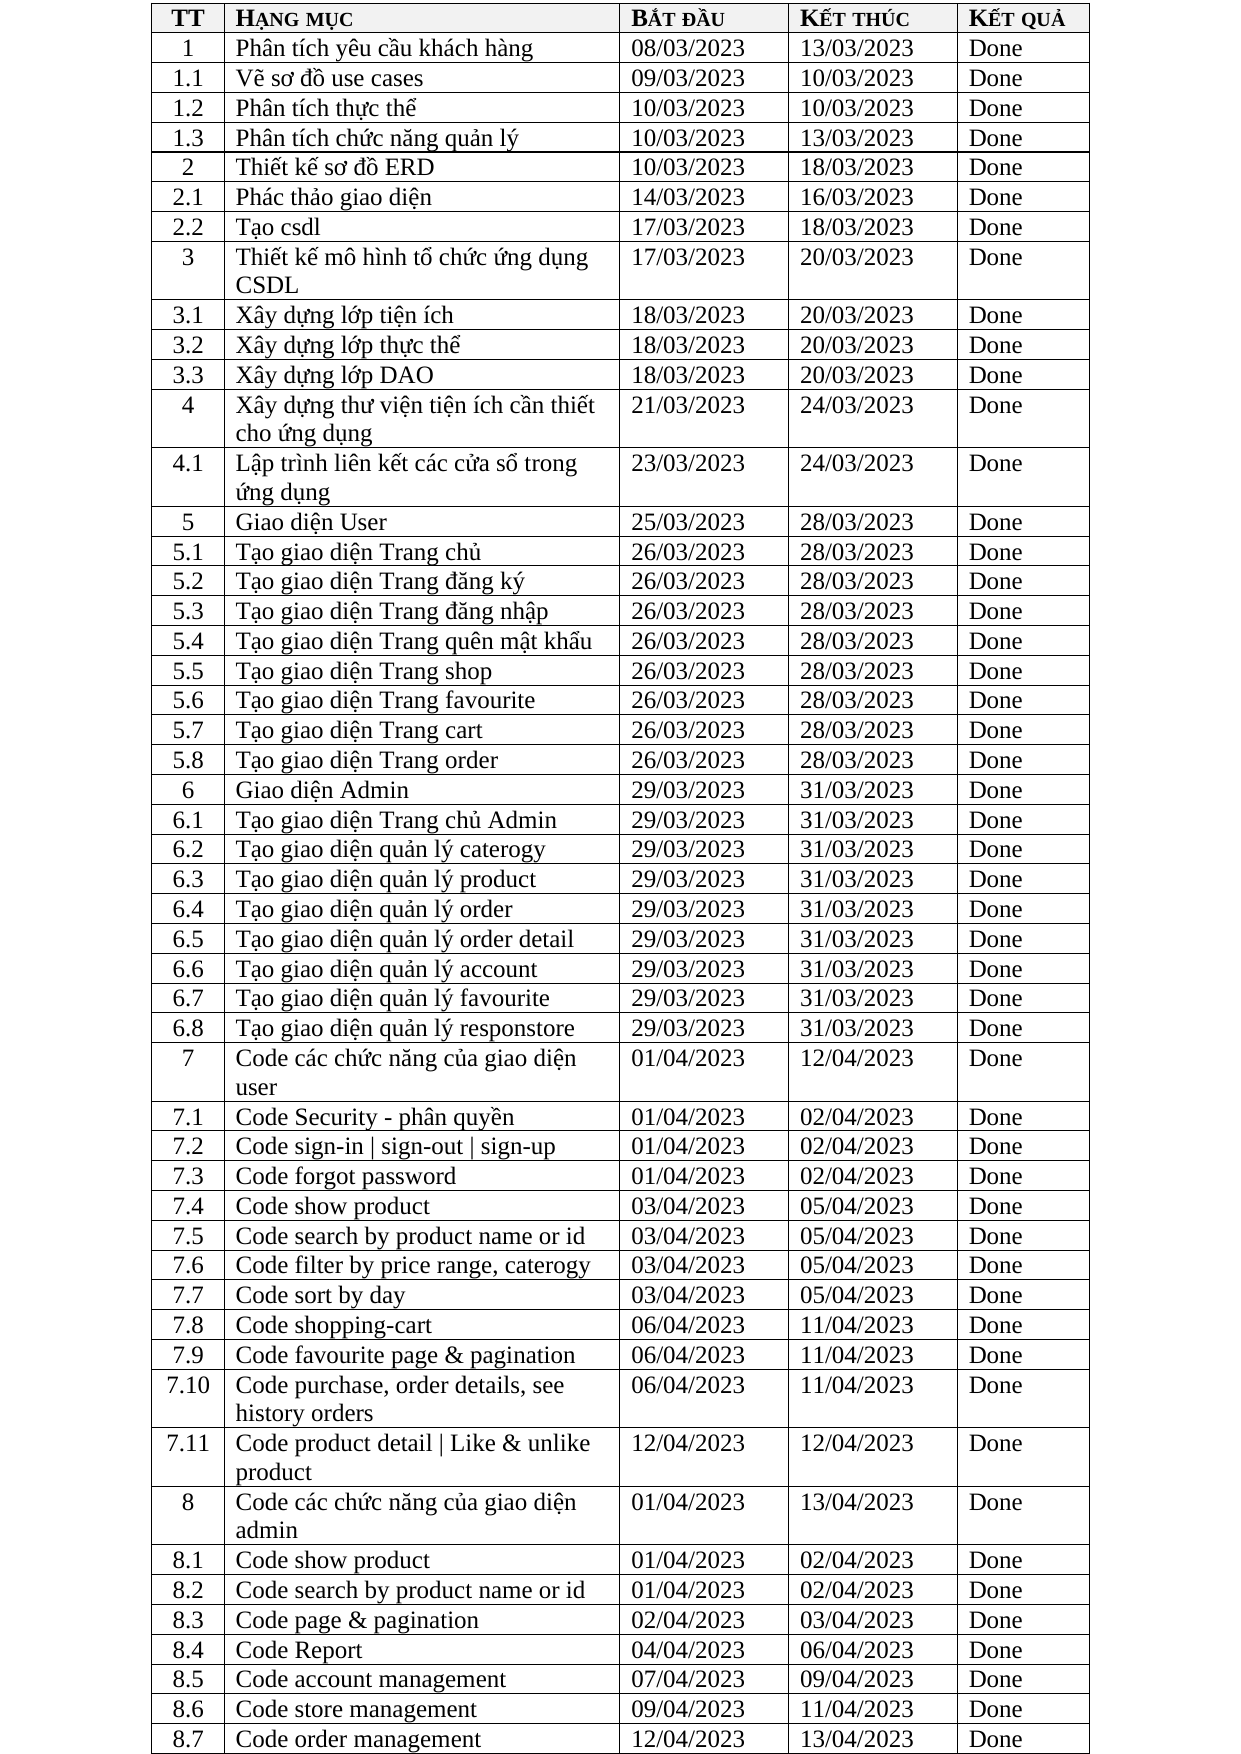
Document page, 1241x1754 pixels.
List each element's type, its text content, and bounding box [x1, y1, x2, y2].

table_cell Done [958, 123, 1089, 151]
table_cell Phân tích chức năng quản lý [225, 123, 619, 151]
table_cell Done [958, 656, 1089, 684]
table_cell Tạo giao diện quản lý favourite [225, 984, 619, 1012]
table_cell Phân tích yêu cầu khách hàng [225, 33, 619, 62]
table_cell 7.4 [152, 1191, 224, 1220]
table_cell 6.8 [152, 1013, 224, 1042]
table_cell 02/04/2023 [789, 1131, 957, 1160]
table_cell 5.4 [152, 626, 224, 655]
table_cell Code search by product name or id [225, 1575, 619, 1604]
table_cell 01/04/2023 [620, 1545, 788, 1574]
table_cell 05/04/2023 [789, 1191, 957, 1220]
table_cell Code purchase, order details, see history orders [225, 1370, 619, 1427]
table_header Kết thúc [789, 4, 957, 32]
table_cell 29/03/2023 [620, 984, 788, 1012]
table_cell 13/03/2023 [789, 123, 957, 151]
table_cell 29/03/2023 [620, 954, 788, 982]
table_cell Xây dựng thư viện tiện ích cần thiết cho ứng dụng [225, 390, 619, 447]
table_cell 06/04/2023 [620, 1340, 788, 1369]
table_cell Xây dựng lớp DAO [225, 360, 619, 389]
table_cell Code các chức năng của giao diện user [225, 1043, 619, 1101]
table_cell 20/03/2023 [789, 360, 957, 389]
table_cell Done [958, 954, 1089, 982]
table_cell 06/04/2023 [789, 1635, 957, 1663]
table_cell 31/03/2023 [789, 805, 957, 833]
table_cell Done [958, 1370, 1089, 1427]
table_cell 16/03/2023 [789, 182, 957, 211]
table_cell 31/03/2023 [789, 954, 957, 982]
table_cell Done [958, 448, 1089, 506]
table_cell 26/03/2023 [620, 566, 788, 595]
table_cell Tạo giao diện Trang shop [225, 656, 619, 684]
table_header TT [152, 4, 224, 32]
table_cell 3 [152, 242, 224, 299]
table_cell Done [958, 1013, 1089, 1042]
table_cell 28/03/2023 [789, 745, 957, 774]
table_cell 04/04/2023 [620, 1635, 788, 1663]
table_cell 18/03/2023 [789, 212, 957, 241]
table_cell Tạo giao diện Trang order [225, 745, 619, 774]
table_cell 09/04/2023 [789, 1665, 957, 1693]
table_cell 2.1 [152, 182, 224, 211]
table_cell Done [958, 242, 1089, 299]
table_cell Done [958, 1280, 1089, 1309]
table_cell Giao diện Admin [225, 775, 619, 804]
table_cell Code search by product name or id [225, 1221, 619, 1249]
table_cell 10/03/2023 [620, 123, 788, 151]
table_cell 11/04/2023 [789, 1340, 957, 1369]
table_cell 18/03/2023 [620, 330, 788, 359]
table_cell 26/03/2023 [620, 537, 788, 565]
table_cell Phác thảo giao diện [225, 182, 619, 211]
table_cell 20/03/2023 [789, 242, 957, 299]
table_cell 24/03/2023 [789, 390, 957, 447]
table_cell 26/03/2023 [620, 715, 788, 744]
table_cell 8.7 [152, 1724, 224, 1753]
table_cell 08/03/2023 [620, 33, 788, 62]
table_cell Done [958, 63, 1089, 92]
table_cell 1.1 [152, 63, 224, 92]
table_cell 13/04/2023 [789, 1724, 957, 1753]
table_cell 29/03/2023 [620, 924, 788, 953]
table_cell 12/04/2023 [789, 1043, 957, 1101]
table_cell 01/04/2023 [620, 1102, 788, 1130]
table_cell Code shopping-cart [225, 1310, 619, 1339]
table_header Hạng mục [225, 4, 619, 32]
table_cell 11/04/2023 [789, 1310, 957, 1339]
table_cell 11/04/2023 [789, 1694, 957, 1723]
table_cell 5.8 [152, 745, 224, 774]
table_cell 31/03/2023 [789, 924, 957, 953]
table_cell Done [958, 1340, 1089, 1369]
table_cell 7.6 [152, 1251, 224, 1279]
table_cell 29/03/2023 [620, 835, 788, 863]
table_cell Thiết kế mô hình tổ chức ứng dụng CSDL [225, 242, 619, 299]
table_cell 12/04/2023 [789, 1428, 957, 1486]
table_cell 7 [152, 1043, 224, 1101]
table_cell 3.2 [152, 330, 224, 359]
table_cell 12/04/2023 [620, 1428, 788, 1486]
table_cell 28/03/2023 [789, 537, 957, 565]
table_cell 28/03/2023 [789, 686, 957, 714]
table_cell 18/03/2023 [620, 300, 788, 329]
table_cell 26/03/2023 [620, 656, 788, 684]
table_cell Done [958, 537, 1089, 565]
table_cell Done [958, 390, 1089, 447]
table_cell 02/04/2023 [620, 1605, 788, 1634]
table_cell 03/04/2023 [620, 1221, 788, 1249]
table_cell 24/03/2023 [789, 448, 957, 506]
table_cell Done [958, 894, 1089, 923]
table_cell Xây dựng lớp tiện ích [225, 300, 619, 329]
table_cell 18/03/2023 [620, 360, 788, 389]
table_cell Lập trình liên kết các cửa sổ trong ứng dụng [225, 448, 619, 506]
table_cell 02/04/2023 [789, 1161, 957, 1190]
table_cell 29/03/2023 [620, 775, 788, 804]
table_cell Code Security - phân quyền [225, 1102, 619, 1130]
table_cell 1 [152, 33, 224, 62]
table_header Kết quả [958, 4, 1089, 32]
table_cell 31/03/2023 [789, 894, 957, 923]
table_cell 8.3 [152, 1605, 224, 1634]
table_cell Done [958, 507, 1089, 536]
table_cell 5.6 [152, 686, 224, 714]
table_cell Done [958, 153, 1089, 181]
table_cell Done [958, 212, 1089, 241]
table_cell Tạo giao diện quản lý order detail [225, 924, 619, 953]
table_cell Code sort by day [225, 1280, 619, 1309]
table_cell Tạo giao diện quản lý caterogy [225, 835, 619, 863]
table_cell Done [958, 1221, 1089, 1249]
table_cell 6.1 [152, 805, 224, 833]
table_cell 7.2 [152, 1131, 224, 1160]
table_cell 01/04/2023 [620, 1131, 788, 1160]
table_cell 5.7 [152, 715, 224, 744]
table_cell 28/03/2023 [789, 715, 957, 744]
table_cell Code forgot password [225, 1161, 619, 1190]
table_cell 10/03/2023 [620, 153, 788, 181]
table_cell Thiết kế sơ đồ ERD [225, 153, 619, 181]
table_cell Done [958, 864, 1089, 893]
table_cell 6.5 [152, 924, 224, 953]
table_cell 20/03/2023 [789, 300, 957, 329]
table_cell Tạo csdl [225, 212, 619, 241]
table_cell Done [958, 93, 1089, 122]
table_cell Code show product [225, 1545, 619, 1574]
table_cell Tạo giao diện Trang cart [225, 715, 619, 744]
table_cell 26/03/2023 [620, 626, 788, 655]
table_cell 7.5 [152, 1221, 224, 1249]
table_cell Code product detail | Like & unlike product [225, 1428, 619, 1486]
table_cell Code account management [225, 1665, 619, 1693]
table_cell Done [958, 1310, 1089, 1339]
table_cell 28/03/2023 [789, 566, 957, 595]
table_cell 06/04/2023 [620, 1370, 788, 1427]
table_cell 29/03/2023 [620, 894, 788, 923]
table_cell 31/03/2023 [789, 775, 957, 804]
table_cell Phân tích thực thể [225, 93, 619, 122]
table_cell 14/03/2023 [620, 182, 788, 211]
table_cell Tạo giao diện Trang đăng ký [225, 566, 619, 595]
table_cell 29/03/2023 [620, 864, 788, 893]
table_cell Code page & pagination [225, 1605, 619, 1634]
table_cell 02/04/2023 [789, 1545, 957, 1574]
table_cell 09/04/2023 [620, 1694, 788, 1723]
table_cell Code Report [225, 1635, 619, 1663]
table_cell Done [958, 33, 1089, 62]
table_cell 10/03/2023 [620, 93, 788, 122]
table_cell Done [958, 686, 1089, 714]
table_cell 28/03/2023 [789, 626, 957, 655]
table_cell Done [958, 1428, 1089, 1486]
table_cell Done [958, 330, 1089, 359]
table_cell 7.1 [152, 1102, 224, 1130]
table_cell 05/04/2023 [789, 1221, 957, 1249]
table_cell 02/04/2023 [789, 1575, 957, 1604]
table_cell 03/04/2023 [789, 1605, 957, 1634]
table_cell Done [958, 1102, 1089, 1130]
table_cell Tạo giao diện Trang chủ Admin [225, 805, 619, 833]
table_cell Done [958, 1043, 1089, 1101]
table_cell Tạo giao diện Trang đăng nhập [225, 596, 619, 625]
table_cell 26/03/2023 [620, 596, 788, 625]
table_cell 5 [152, 507, 224, 536]
table_cell 1.3 [152, 123, 224, 151]
table_cell 6.6 [152, 954, 224, 982]
table_cell Done [958, 626, 1089, 655]
table_cell 31/03/2023 [789, 1013, 957, 1042]
table_cell Done [958, 300, 1089, 329]
table_cell 01/04/2023 [620, 1161, 788, 1190]
table_cell 07/04/2023 [620, 1665, 788, 1693]
table_cell Tạo giao diện quản lý responstore [225, 1013, 619, 1042]
table_cell Done [958, 1575, 1089, 1604]
table_cell Done [958, 1487, 1089, 1544]
table_cell 2.2 [152, 212, 224, 241]
table_cell Done [958, 1724, 1089, 1753]
table_cell Done [958, 745, 1089, 774]
table_cell 5.3 [152, 596, 224, 625]
table_cell 17/03/2023 [620, 212, 788, 241]
table_cell 6.3 [152, 864, 224, 893]
table_cell 03/04/2023 [620, 1280, 788, 1309]
table_cell 8.6 [152, 1694, 224, 1723]
table_cell Vẽ sơ đồ use cases [225, 63, 619, 92]
table_cell 23/03/2023 [620, 448, 788, 506]
table_cell Code store management [225, 1694, 619, 1723]
table_cell 8.5 [152, 1665, 224, 1693]
table_cell 8.1 [152, 1545, 224, 1574]
table_cell 05/04/2023 [789, 1251, 957, 1279]
table_cell 10/03/2023 [789, 93, 957, 122]
table_cell Tạo giao diện Trang favourite [225, 686, 619, 714]
table_cell Code favourite page & pagination [225, 1340, 619, 1369]
table_cell 18/03/2023 [789, 153, 957, 181]
table_cell Done [958, 1191, 1089, 1220]
table_cell Done [958, 1161, 1089, 1190]
table_cell 29/03/2023 [620, 1013, 788, 1042]
table_cell Done [958, 805, 1089, 833]
table_cell 7.8 [152, 1310, 224, 1339]
table_cell Tạo giao diện quản lý order [225, 894, 619, 923]
table_cell 29/03/2023 [620, 805, 788, 833]
table_cell 3.1 [152, 300, 224, 329]
table_cell Tạo giao diện Trang chủ [225, 537, 619, 565]
table_cell 01/04/2023 [620, 1043, 788, 1101]
table_cell Done [958, 1694, 1089, 1723]
table_cell Tạo giao diện quản lý product [225, 864, 619, 893]
table_cell 7.7 [152, 1280, 224, 1309]
table_cell Code order management [225, 1724, 619, 1753]
table_cell 2 [152, 153, 224, 181]
table_cell 11/04/2023 [789, 1370, 957, 1427]
table_cell Done [958, 835, 1089, 863]
table_cell Done [958, 1251, 1089, 1279]
table_cell Done [958, 1665, 1089, 1693]
table_cell 21/03/2023 [620, 390, 788, 447]
table_cell 7.10 [152, 1370, 224, 1427]
table_cell Done [958, 1605, 1089, 1634]
table_cell 7.9 [152, 1340, 224, 1369]
table_cell 28/03/2023 [789, 596, 957, 625]
table_cell 02/04/2023 [789, 1102, 957, 1130]
table_cell 31/03/2023 [789, 864, 957, 893]
table_cell 01/04/2023 [620, 1575, 788, 1604]
table_cell 03/04/2023 [620, 1251, 788, 1279]
table_cell 06/04/2023 [620, 1310, 788, 1339]
table_cell Tạo giao diện quản lý account [225, 954, 619, 982]
table_cell Code các chức năng của giao diện admin [225, 1487, 619, 1544]
table_cell 5.5 [152, 656, 224, 684]
table_cell 13/04/2023 [789, 1487, 957, 1544]
table_cell 31/03/2023 [789, 984, 957, 1012]
table_cell 4.1 [152, 448, 224, 506]
table_cell 10/03/2023 [789, 63, 957, 92]
table_cell Done [958, 775, 1089, 804]
table_cell Done [958, 1635, 1089, 1663]
table_cell 8.4 [152, 1635, 224, 1663]
table_cell 26/03/2023 [620, 686, 788, 714]
table_cell 25/03/2023 [620, 507, 788, 536]
table_cell Tạo giao diện Trang quên mật khẩu [225, 626, 619, 655]
table_cell 03/04/2023 [620, 1191, 788, 1220]
table_cell Done [958, 360, 1089, 389]
table_cell 17/03/2023 [620, 242, 788, 299]
table_cell 6.7 [152, 984, 224, 1012]
table_cell Code sign-in | sign-out | sign-up [225, 1131, 619, 1160]
table_cell Done [958, 182, 1089, 211]
table_cell Code show product [225, 1191, 619, 1220]
table_cell Done [958, 715, 1089, 744]
table_cell 1.2 [152, 93, 224, 122]
table_cell Done [958, 566, 1089, 595]
table_cell Code filter by price range, caterogy [225, 1251, 619, 1279]
table_cell 7.11 [152, 1428, 224, 1486]
table_cell 28/03/2023 [789, 656, 957, 684]
table_cell 01/04/2023 [620, 1487, 788, 1544]
table_cell 3.3 [152, 360, 224, 389]
table_cell 09/03/2023 [620, 63, 788, 92]
table_cell 12/04/2023 [620, 1724, 788, 1753]
table_cell Xây dựng lớp thực thể [225, 330, 619, 359]
table_cell 6.4 [152, 894, 224, 923]
table_cell 6.2 [152, 835, 224, 863]
table_cell 6 [152, 775, 224, 804]
table_cell Done [958, 1545, 1089, 1574]
table_cell 7.3 [152, 1161, 224, 1190]
table_cell Done [958, 924, 1089, 953]
table_cell 13/03/2023 [789, 33, 957, 62]
table_cell 5.2 [152, 566, 224, 595]
table_cell 31/03/2023 [789, 835, 957, 863]
table_cell 8.2 [152, 1575, 224, 1604]
table_cell Giao diện User [225, 507, 619, 536]
table_header Bắt đầu [620, 4, 788, 32]
table_cell 05/04/2023 [789, 1280, 957, 1309]
table_cell Done [958, 596, 1089, 625]
table_cell 5.1 [152, 537, 224, 565]
table_cell Done [958, 1131, 1089, 1160]
table_cell 28/03/2023 [789, 507, 957, 536]
table_cell Done [958, 984, 1089, 1012]
table_cell 8 [152, 1487, 224, 1544]
table_cell 26/03/2023 [620, 745, 788, 774]
table_cell 4 [152, 390, 224, 447]
table_cell 20/03/2023 [789, 330, 957, 359]
